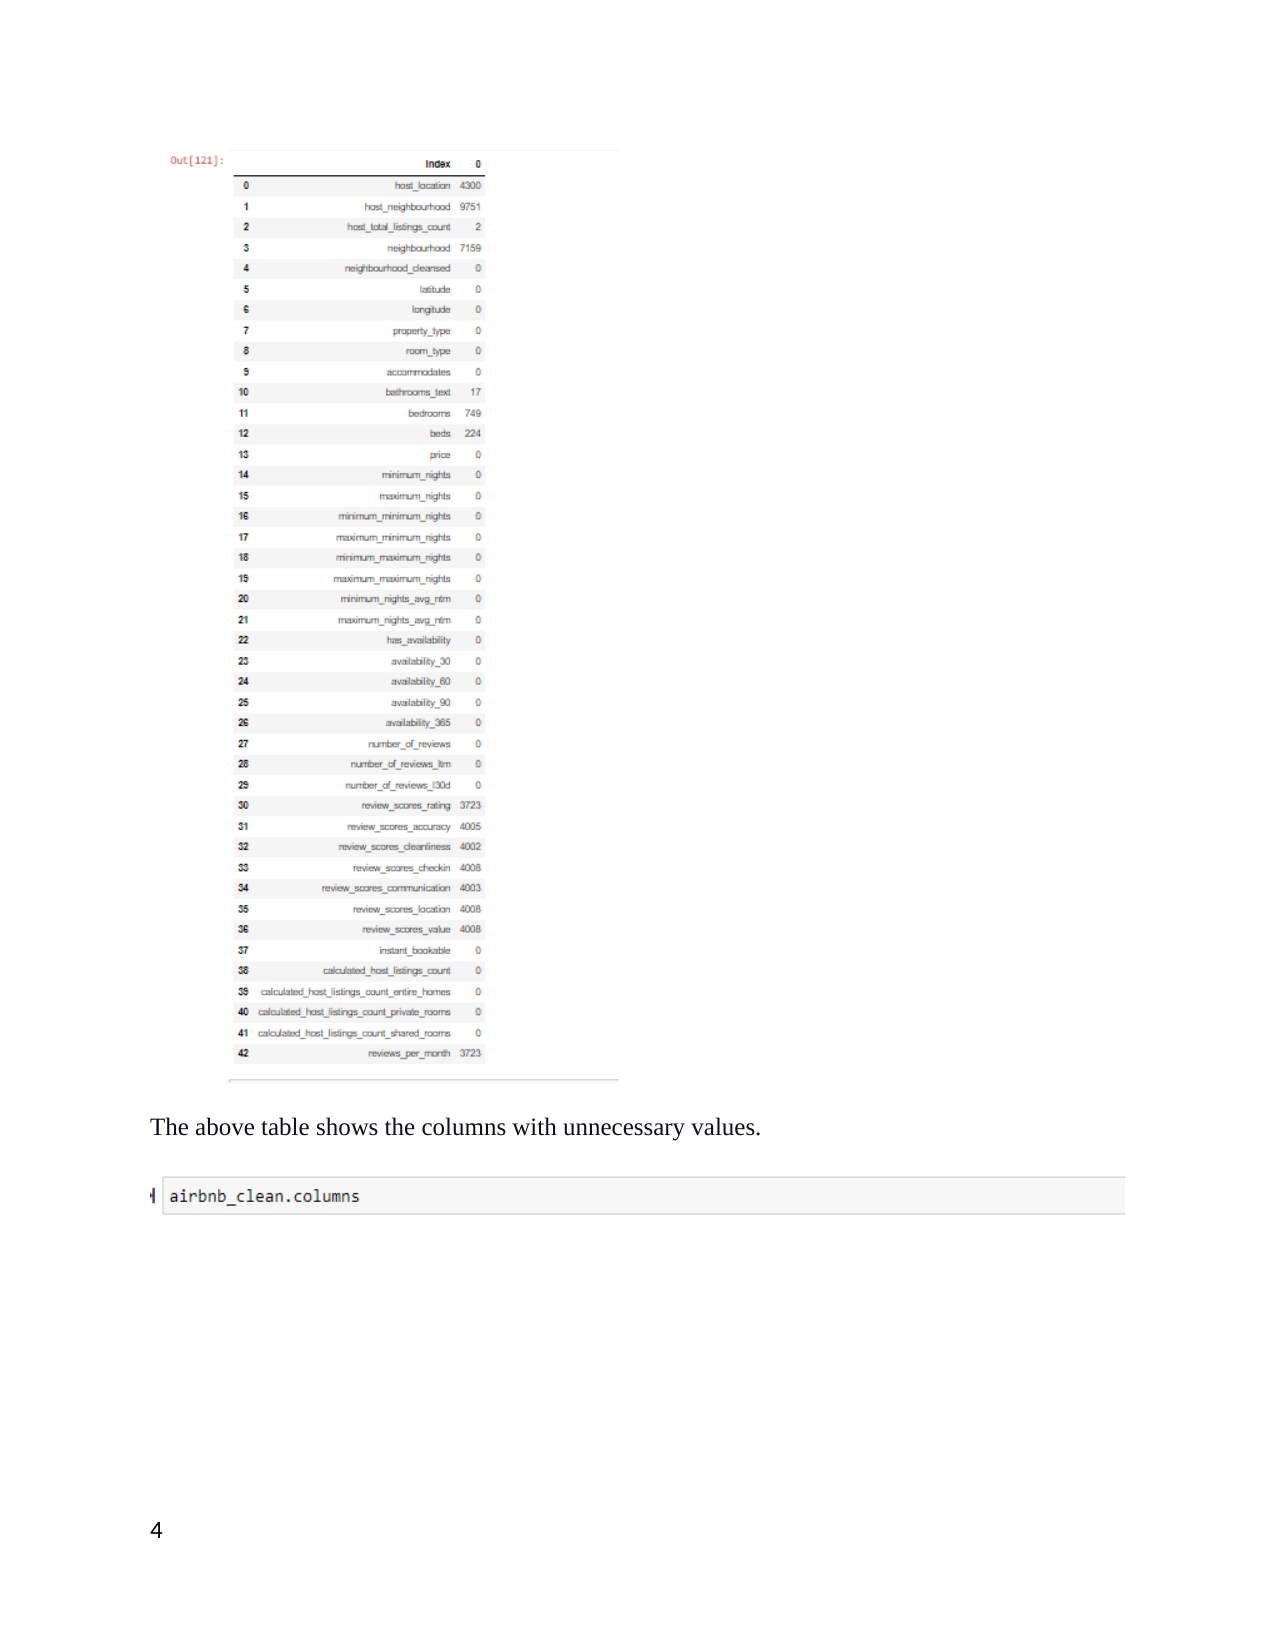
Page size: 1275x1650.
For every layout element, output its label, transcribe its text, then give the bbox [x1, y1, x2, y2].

picture [150, 1169, 1125, 1216]
picture [150, 150, 619, 1083]
text The above table shows the columns with unnecessary values. [150, 1112, 1125, 1141]
